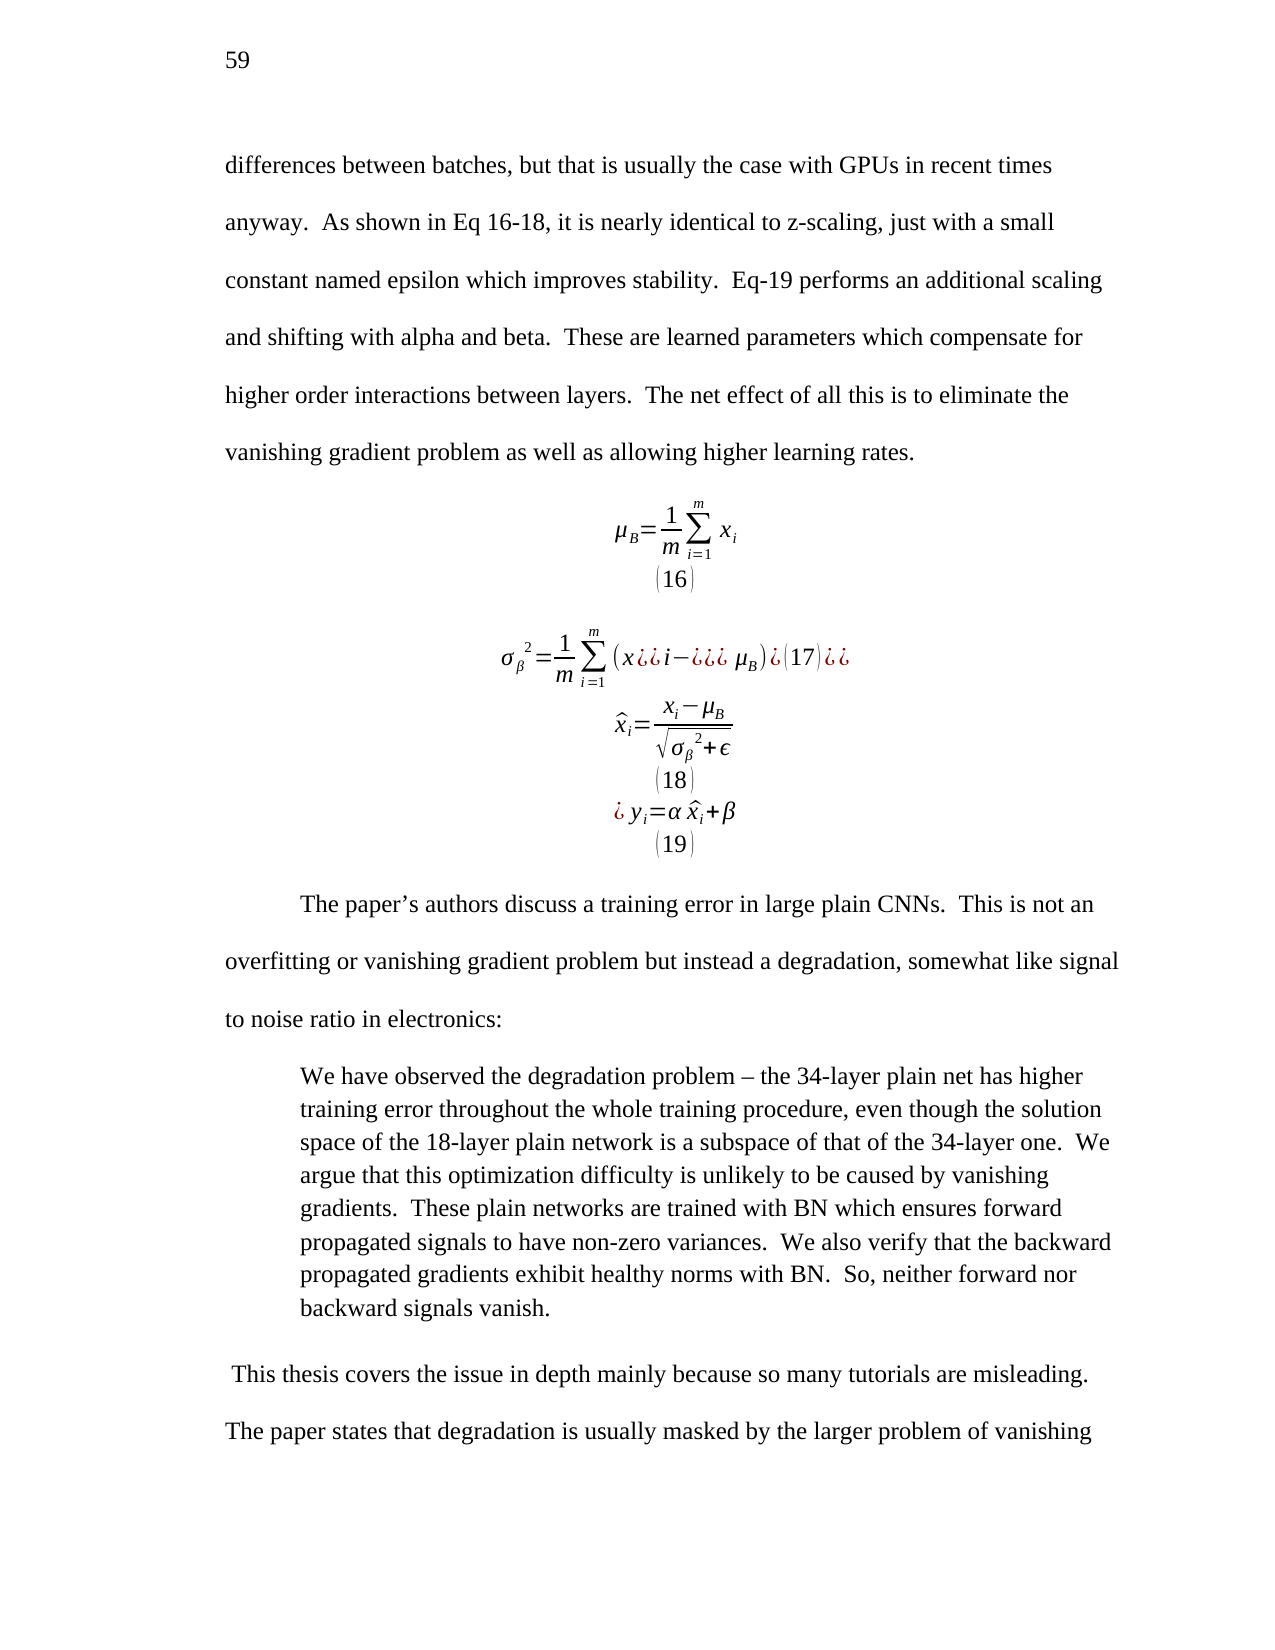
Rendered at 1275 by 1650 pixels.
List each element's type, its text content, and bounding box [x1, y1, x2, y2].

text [225, 150, 1125, 466]
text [225, 1359, 1125, 1445]
text The paper’s authors discuss a training error in large plain CNNs. This is not an overfitting or vanishing gradient problem but instead a degradation, somewhat like signal to noise ratio in electronics: [225, 889, 1125, 1033]
text We have observed the degradation problem – the 34-layer plain net has higher training error throughout the whole training procedure, even though the solution space of the 18-layer plain network is a subspace of that of the 34-layer one. We argue that this optimization difficulty is unlikely to be caused by vanishing gradients. These plain networks are trained with BN which ensures forward propagated signals to have non-zero variances. We also verify that the backward propagated gradients exhibit healthy norms with BN. So, neither forward nor backward signals vanish. [300, 1061, 1125, 1321]
